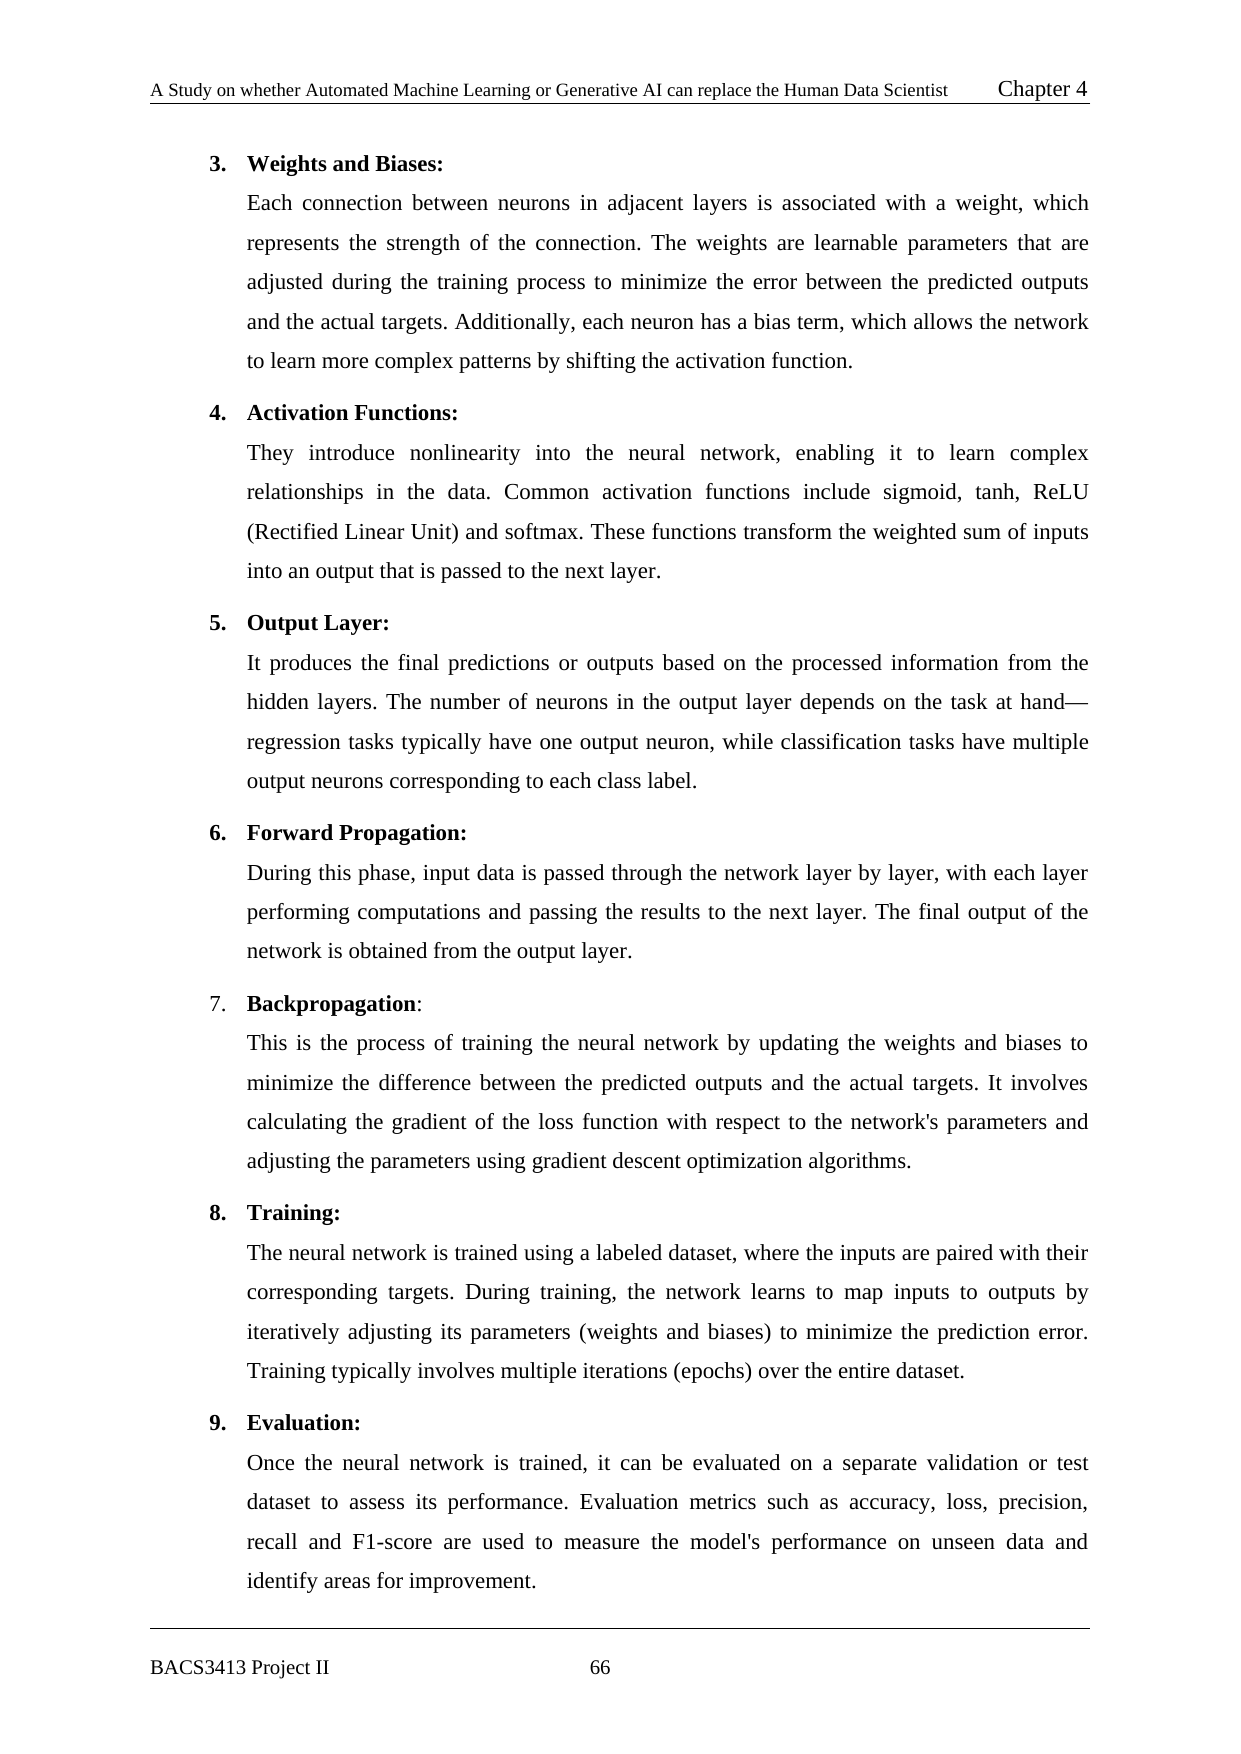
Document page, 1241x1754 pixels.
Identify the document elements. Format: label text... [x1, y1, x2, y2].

text Once the neural network is trained, it can be evaluated on a separate validation or test dataset to assess its performance. Evaluation metrics such as accuracy, loss, precision, recall and F1-score are used to measure the model's performance on unseen data and identify areas for improvement. [247, 1449, 1090, 1594]
text Each connection between neurons in adjacent layers is associated with a weight, which represents the strength of the connection. The weights are learnable parameters that are adjusted during the training process to minimize the error between the predicted outputs and the actual targets. Additionally, each neuron has a bias term, which allows the network to learn more complex patterns by shifting the activation function. [247, 189, 1090, 374]
text This is the process of training the neural network by updating the weights and biases to minimize the difference between the predicted outputs and the actual targets. It involves calculating the gradient of the loss function with respect to the network's parameters and adjusting the parameters using gradient descent optimization algorithms. [247, 1029, 1090, 1174]
list Activation Functions: [209, 399, 1090, 426]
list Weights and Biases: [209, 150, 1090, 176]
text The neural network is trained using a labeled dataset, where the inputs are paired with their corresponding targets. During training, the network learns to map inputs to outputs by iteratively adjusting its parameters (weights and biases) to minimize the prediction error. Training typically involves multiple iterations (epochs) over the entire dataset. [247, 1239, 1090, 1384]
list Backpropagation: [209, 989, 1090, 1016]
text It produces the final predictions or outputs based on the processed information from the hidden layers. The number of neurons in the output layer depends on the task at hand—regression tasks typically have one output neuron, while classification tasks have multiple output neurons corresponding to each class label. [247, 649, 1090, 793]
list Training: [209, 1199, 1090, 1226]
list Evaluation: [209, 1409, 1090, 1436]
list Forward Propagation: [209, 819, 1090, 846]
text They introduce nonlinearity into the neural network, enabling it to learn complex relationships in the data. Common activation functions include sigmoid, tanh, ReLU (Rectified Linear Unit) and softmax. These functions transform the weighted sum of inputs into an output that is passed to the next layer. [247, 439, 1090, 584]
list Output Layer: [209, 609, 1090, 636]
text During this phase, input data is passed through the network layer by layer, with each layer performing computations and passing the results to the next layer. The final output of the network is obtained from the output layer. [247, 859, 1090, 964]
